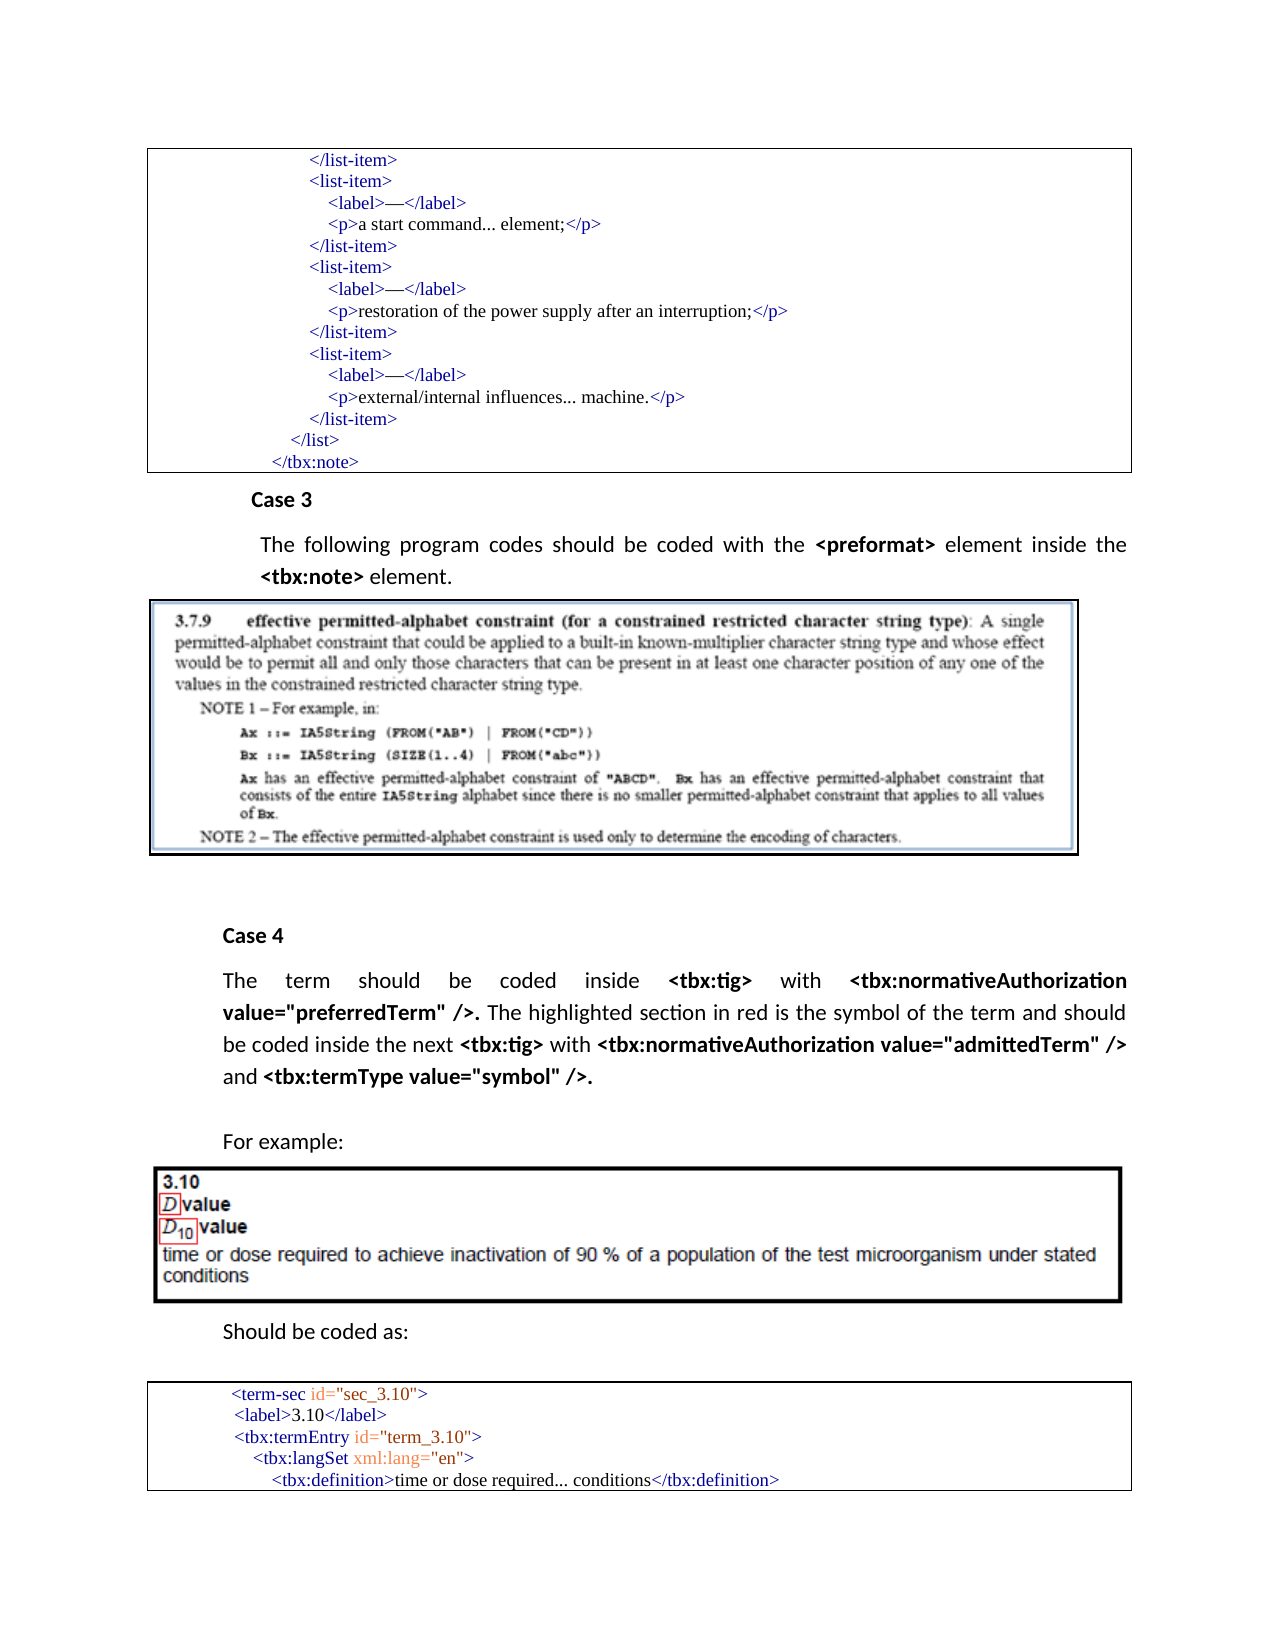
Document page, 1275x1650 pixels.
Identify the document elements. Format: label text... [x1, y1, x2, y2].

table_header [148, 1383, 1131, 1490]
picture [151, 601, 1077, 853]
text The following program codes should be coded with the <preformat> element inside the <tbx:note> element. [260, 530, 1127, 591]
text For example: [223, 1127, 1127, 1155]
text The term should be coded inside <tbx:tig> with <tbx:normativeAuthorization value="preferredTerm" />. The highlighted section in red is the symbol of the term and should be coded inside the next <tbx:tig> with <tbx:normativeAuthorization value="admittedTerm" /> and <tbx:termType value="symbol" />. [223, 966, 1127, 1090]
text Should be coded as: [223, 1309, 1127, 1345]
picture [148, 1161, 1128, 1309]
text Case 3 [251, 486, 1127, 514]
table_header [148, 149, 1131, 472]
text Case 4 [223, 921, 1127, 949]
